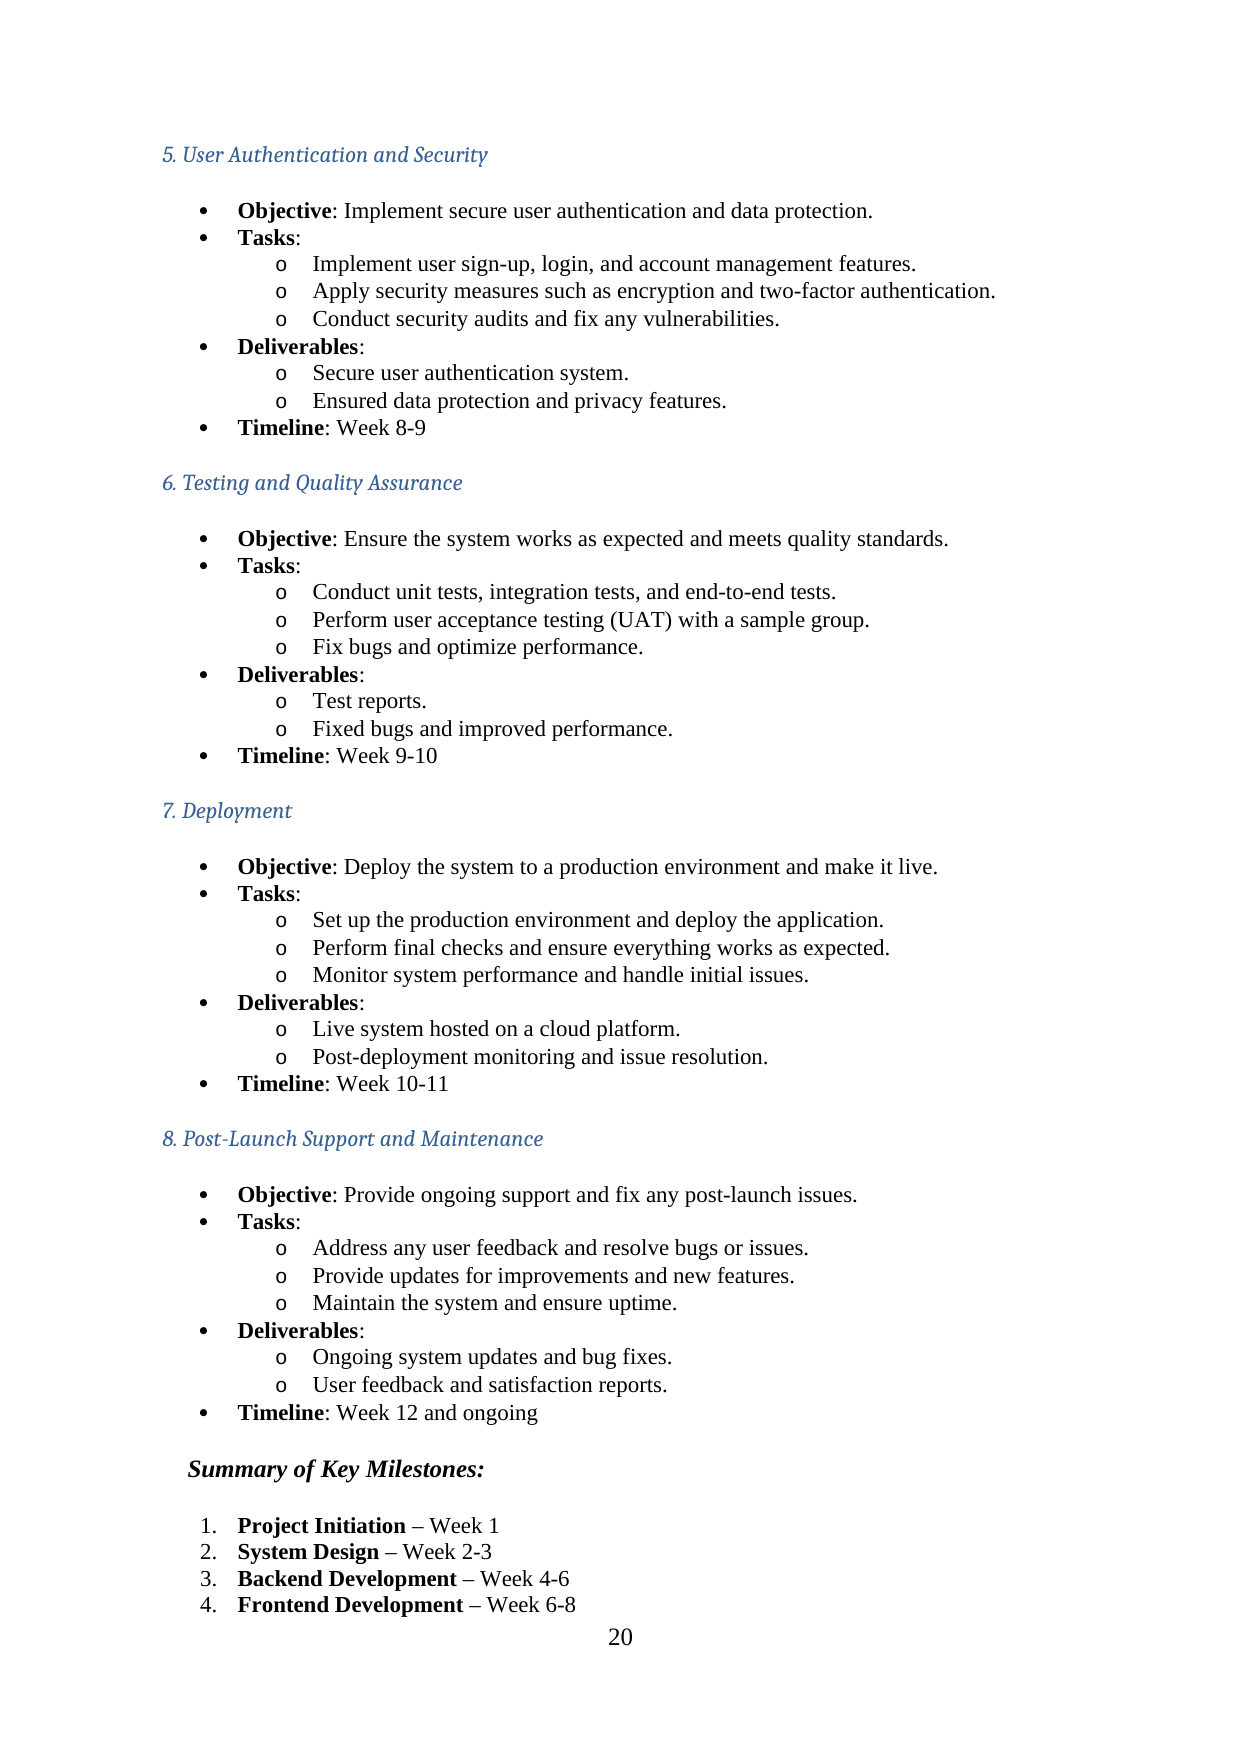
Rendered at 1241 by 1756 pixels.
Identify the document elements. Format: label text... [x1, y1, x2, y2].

subtitle 8. Post-Launch Support and Maintenance [162, 1126, 1115, 1152]
list Deliverables: [200, 661, 1115, 687]
list Live system hosted on a cloud platform. [275, 1015, 1115, 1043]
subtitle Summary of Key Milestones: [187, 1454, 1115, 1483]
list Objective: Ensure the system works as expected and meets quality standards. [200, 525, 1115, 552]
list Conduct unit tests, integration tests, and end-to-end tests. [275, 578, 1115, 606]
list Fix bugs and optimize performance. [275, 633, 1115, 661]
list Post-deployment monitoring and issue resolution. [275, 1043, 1115, 1071]
list Tasks: [200, 552, 1115, 578]
list Perform user acceptance testing (UAT) with a sample group. [275, 606, 1115, 633]
list Deliverables: [200, 333, 1115, 359]
list Timeline: Week 8-9 [200, 414, 1115, 441]
list Deliverables: [200, 1317, 1115, 1343]
list Monitor system performance and handle initial issues. [275, 961, 1115, 989]
list Objective: Deploy the system to a production environment and make it live. [200, 853, 1115, 880]
subtitle 6. Testing and Quality Assurance [162, 470, 1115, 496]
subtitle 7. Deployment [162, 798, 1115, 824]
list Maintain the system and ensure uptime. [275, 1289, 1115, 1317]
list Objective: Provide ongoing support and fix any post-launch issues. [200, 1182, 1115, 1208]
list Fixed bugs and improved performance. [275, 715, 1115, 742]
list User feedback and satisfaction reports. [275, 1371, 1115, 1399]
list Timeline: Week 10-11 [200, 1071, 1115, 1097]
list Backend Development – Week 4-6 [200, 1565, 1115, 1591]
list Tasks: [200, 1208, 1115, 1234]
list Address any user feedback and resolve bugs or issues. [275, 1234, 1115, 1262]
list Ensured data protection and privacy features. [275, 387, 1115, 414]
list Perform final checks and ensure everything works as expected. [275, 934, 1115, 961]
list Secure user authentication system. [275, 359, 1115, 387]
list Tasks: [200, 880, 1115, 906]
list Implement user sign-up, login, and account management features. [275, 250, 1115, 277]
list Ongoing system updates and bug fixes. [275, 1343, 1115, 1371]
list Frontend Development – Week 6-8 [200, 1591, 1115, 1617]
list Project Initiation – Week 1 [200, 1512, 1115, 1538]
subtitle 5. User Authentication and Security [162, 142, 1115, 168]
list Set up the production environment and deploy the application. [275, 906, 1115, 934]
list System Design – Week 2-3 [200, 1538, 1115, 1565]
list Deliverables: [200, 989, 1115, 1015]
list Objective: Implement secure user authentication and data protection. [200, 197, 1115, 223]
list Conduct security audits and fix any vulnerabilities. [275, 305, 1115, 333]
list Timeline: Week 12 and ongoing [200, 1399, 1115, 1425]
list Test reports. [275, 687, 1115, 715]
list Tasks: [200, 223, 1115, 250]
list Apply security measures such as encryption and two-factor authentication. [275, 277, 1115, 305]
list Timeline: Week 9-10 [200, 742, 1115, 769]
list Provide updates for improvements and new features. [275, 1262, 1115, 1289]
